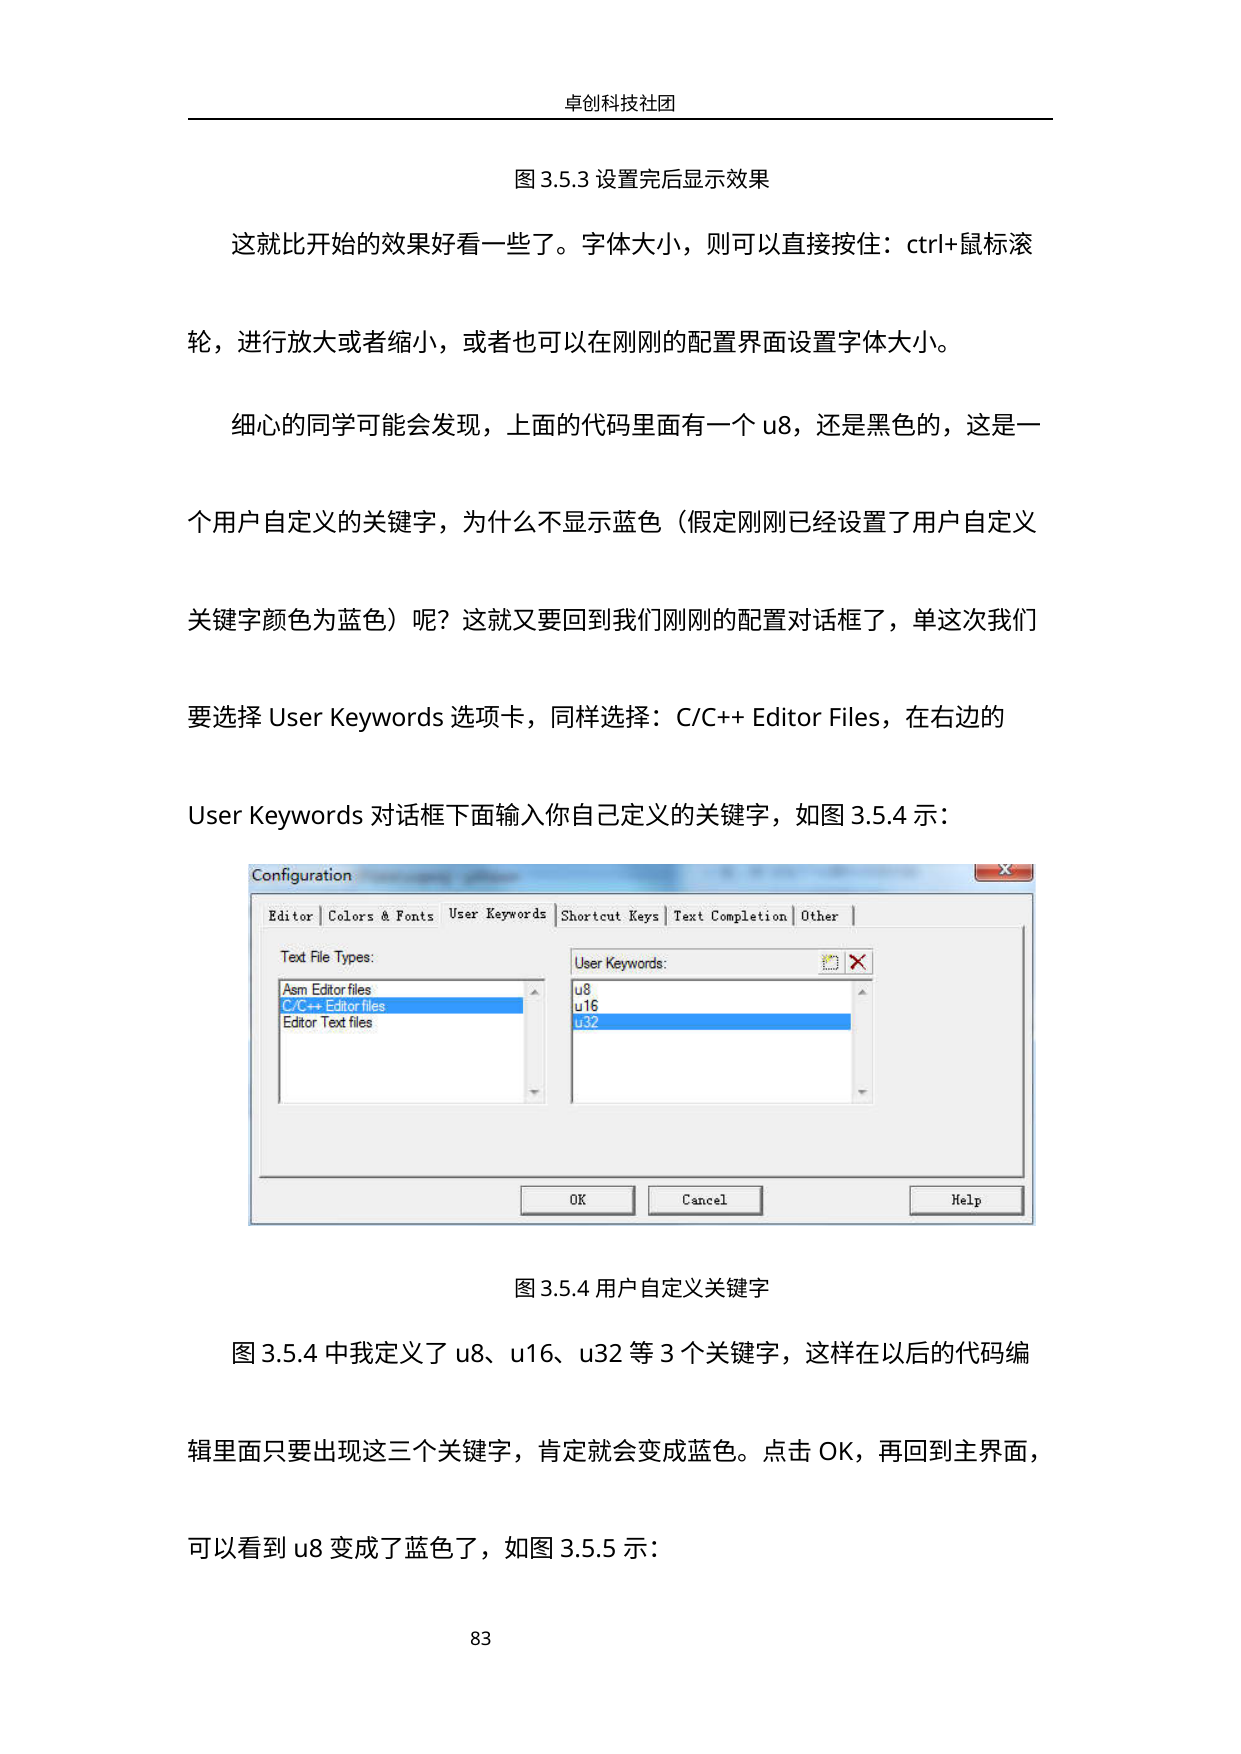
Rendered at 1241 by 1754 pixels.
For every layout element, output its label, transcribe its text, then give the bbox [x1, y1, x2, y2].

text 图3.5.3 设置完后显示效果 [187, 162, 1053, 194]
picture [248, 864, 1036, 1226]
text 这就比开始的效果好看一些了。字体大小，则可以直接按住：ctrl+鼠标滚轮，进行放大或者缩小，或者也可以在刚刚的配置界面设置字体大小。 [187, 210, 1053, 373]
text 图3.5.4 用户自定义关键字 [187, 1271, 1053, 1303]
text 图3.5.4 中我定义了 u8、u16、u32 等 3 个关键字，这样在以后的代码编辑里面只要出现这三个关键字，肯定就会变成蓝色。点击 OK，再回到主界面，可以看到 u8 变成了蓝色了，如图 3.5.5 示： [187, 1319, 1053, 1579]
text 细心的同学可能会发现，上面的代码里面有一个 u8，还是黑色的，这是一个用户自定义的关键字，为什么不显示蓝色（假定刚刚已经设置了用户自定义关键字颜色为蓝色）呢？这就又要回到我们刚刚的配置对话框了，单这次我们要选择 User Keywords 选项卡，同样选择：C/C++ Editor Files，在右边的 User Keywords 对话框下面输入你自己定义的关键字，如图 3.5.4 示： [187, 391, 1053, 846]
